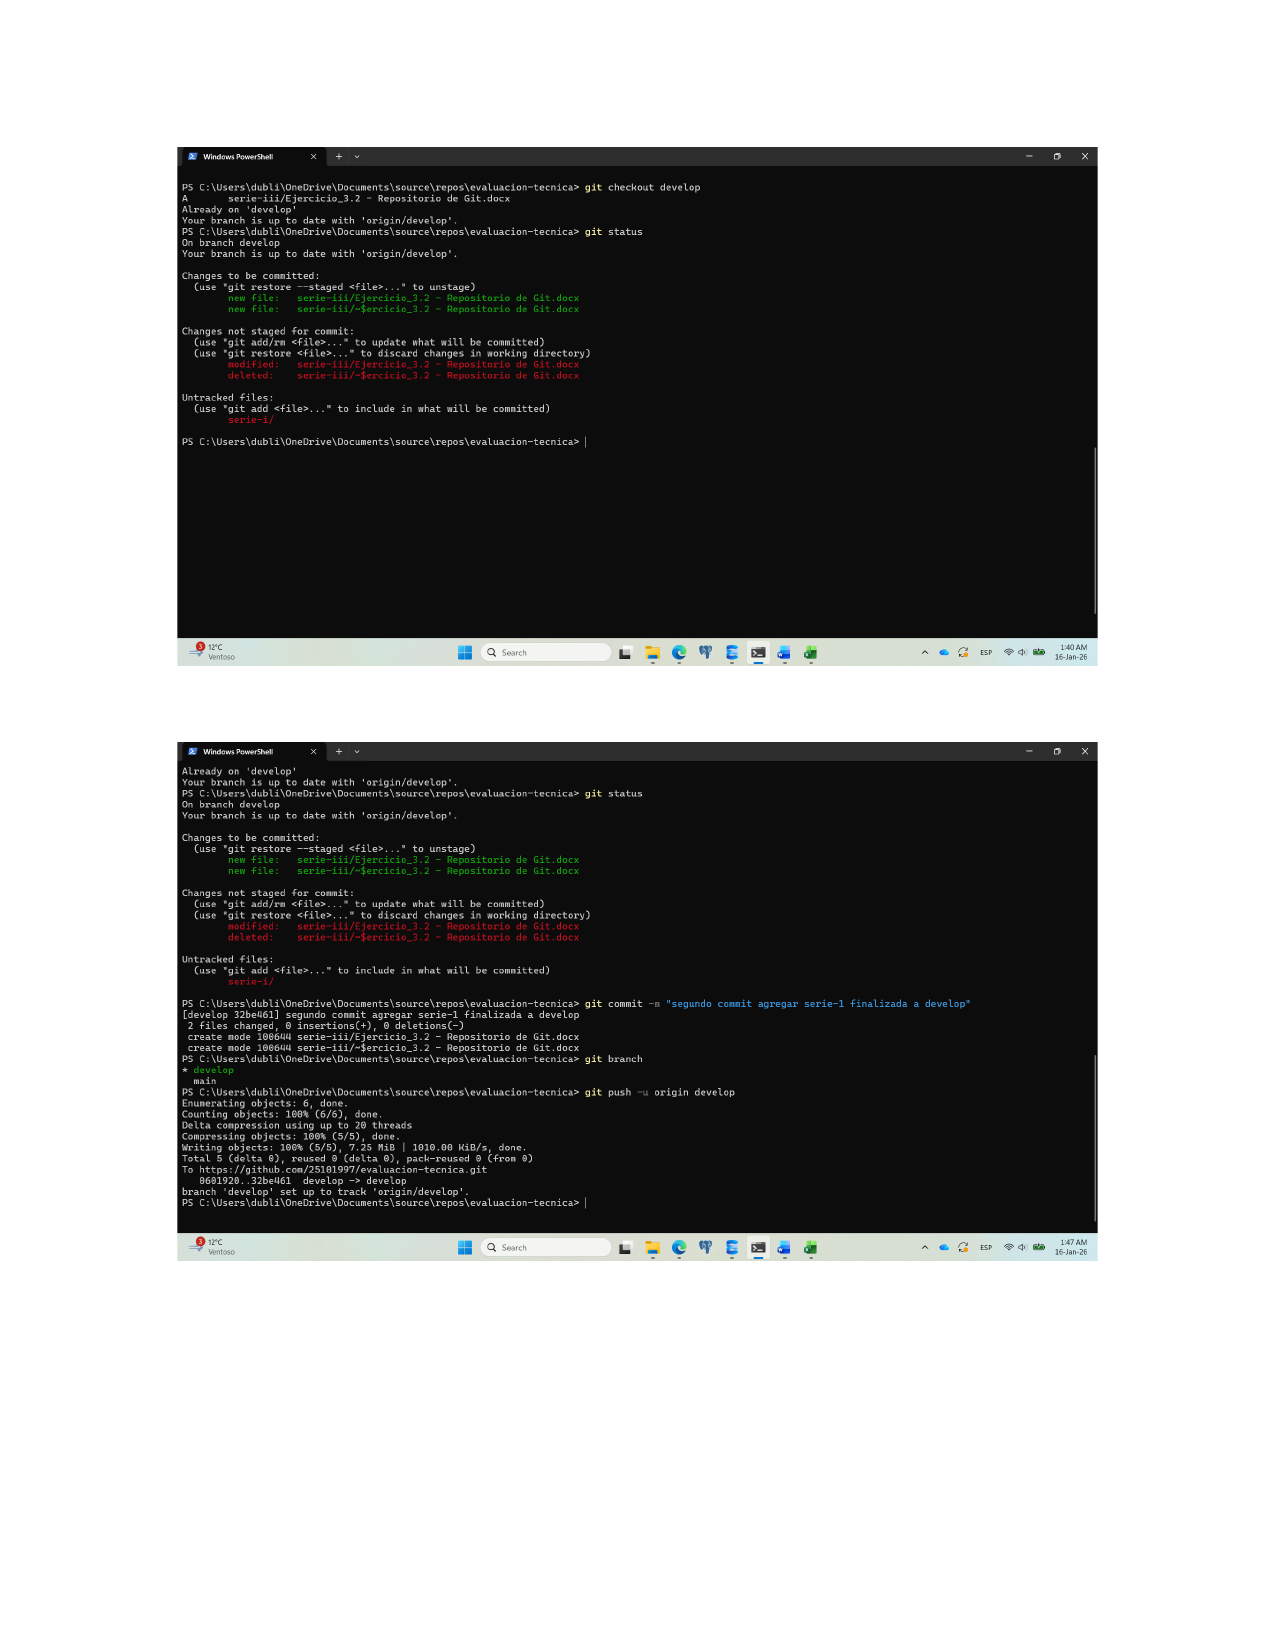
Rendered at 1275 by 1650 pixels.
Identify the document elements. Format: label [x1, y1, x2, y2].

picture [177, 147, 1098, 666]
picture [177, 742, 1098, 1261]
